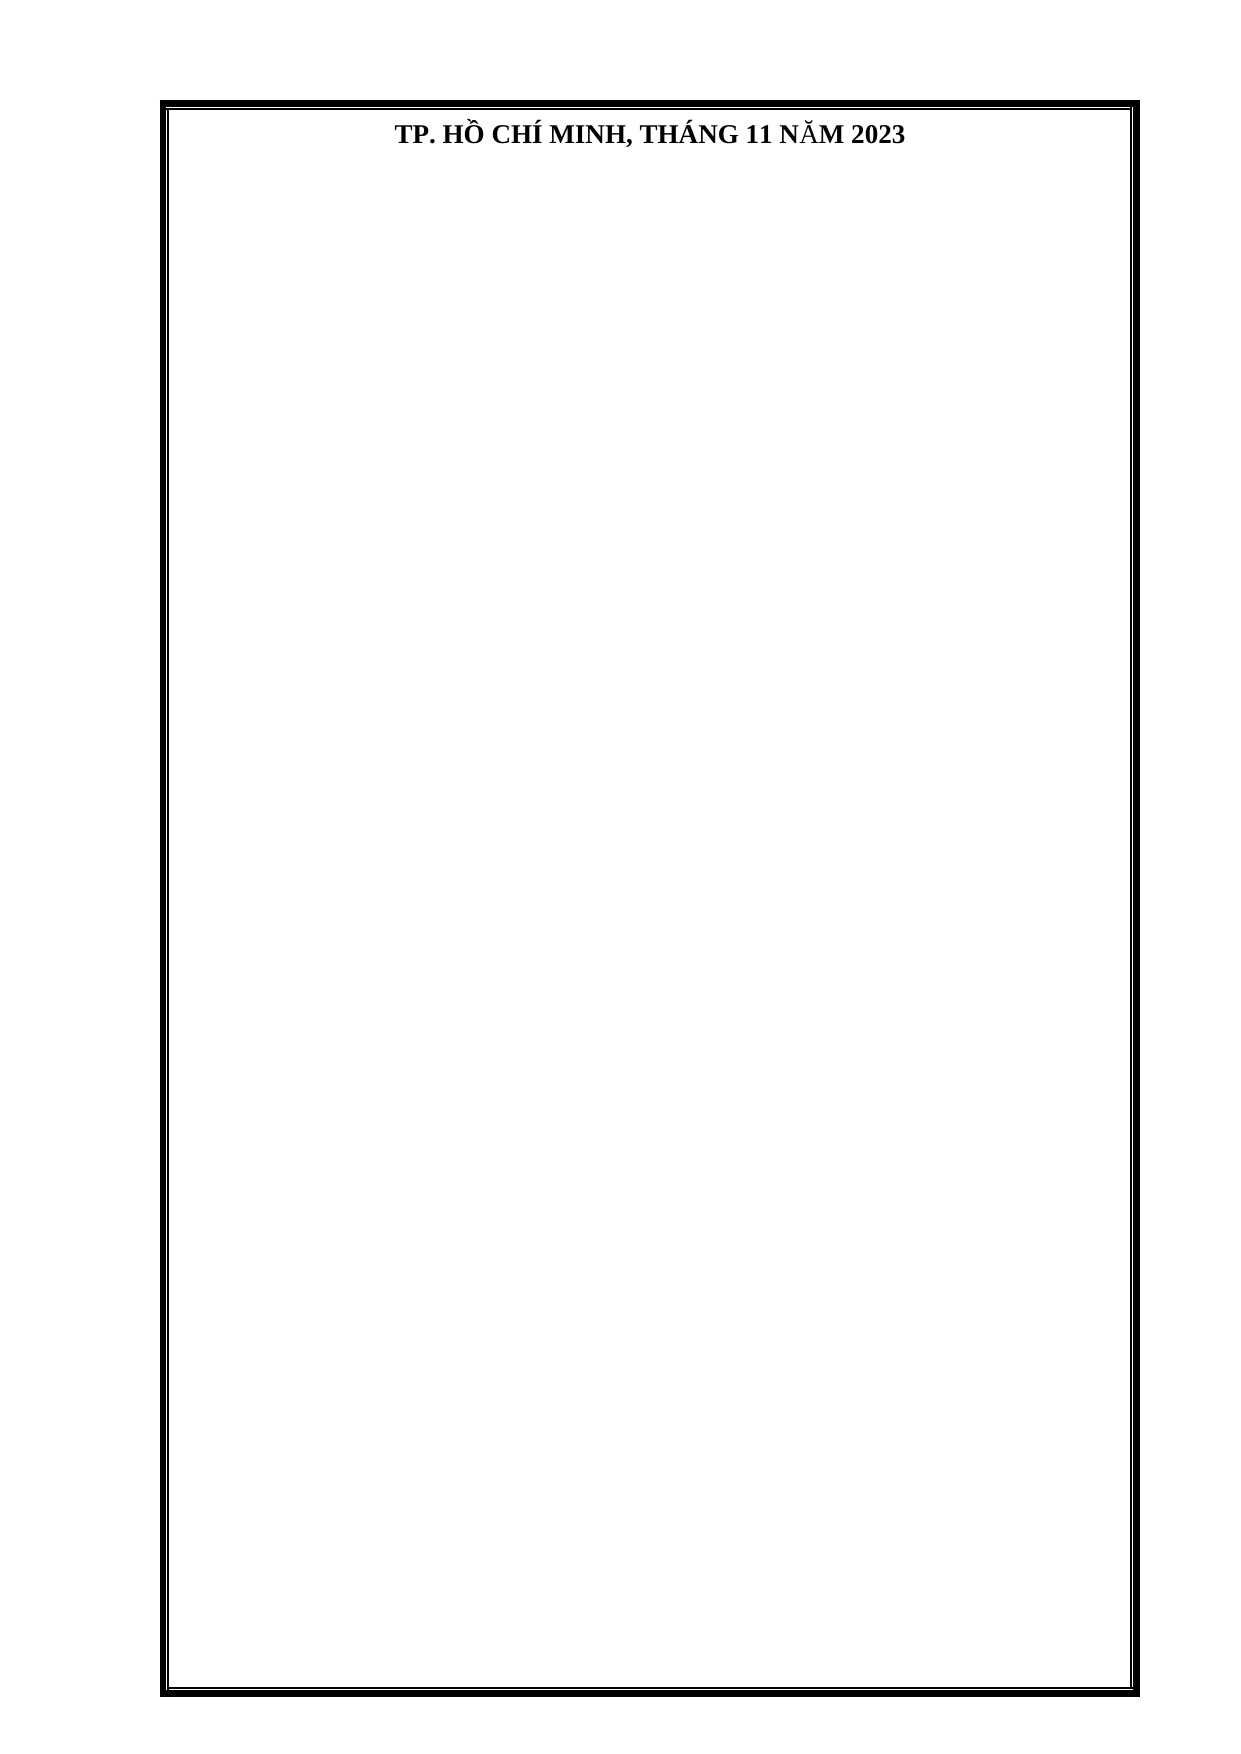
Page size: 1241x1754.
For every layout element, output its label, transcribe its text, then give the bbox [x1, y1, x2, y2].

text TP. HỒ CHÍ MINH, THÁNG 11 NĂM 2023 [177, 118, 1122, 149]
